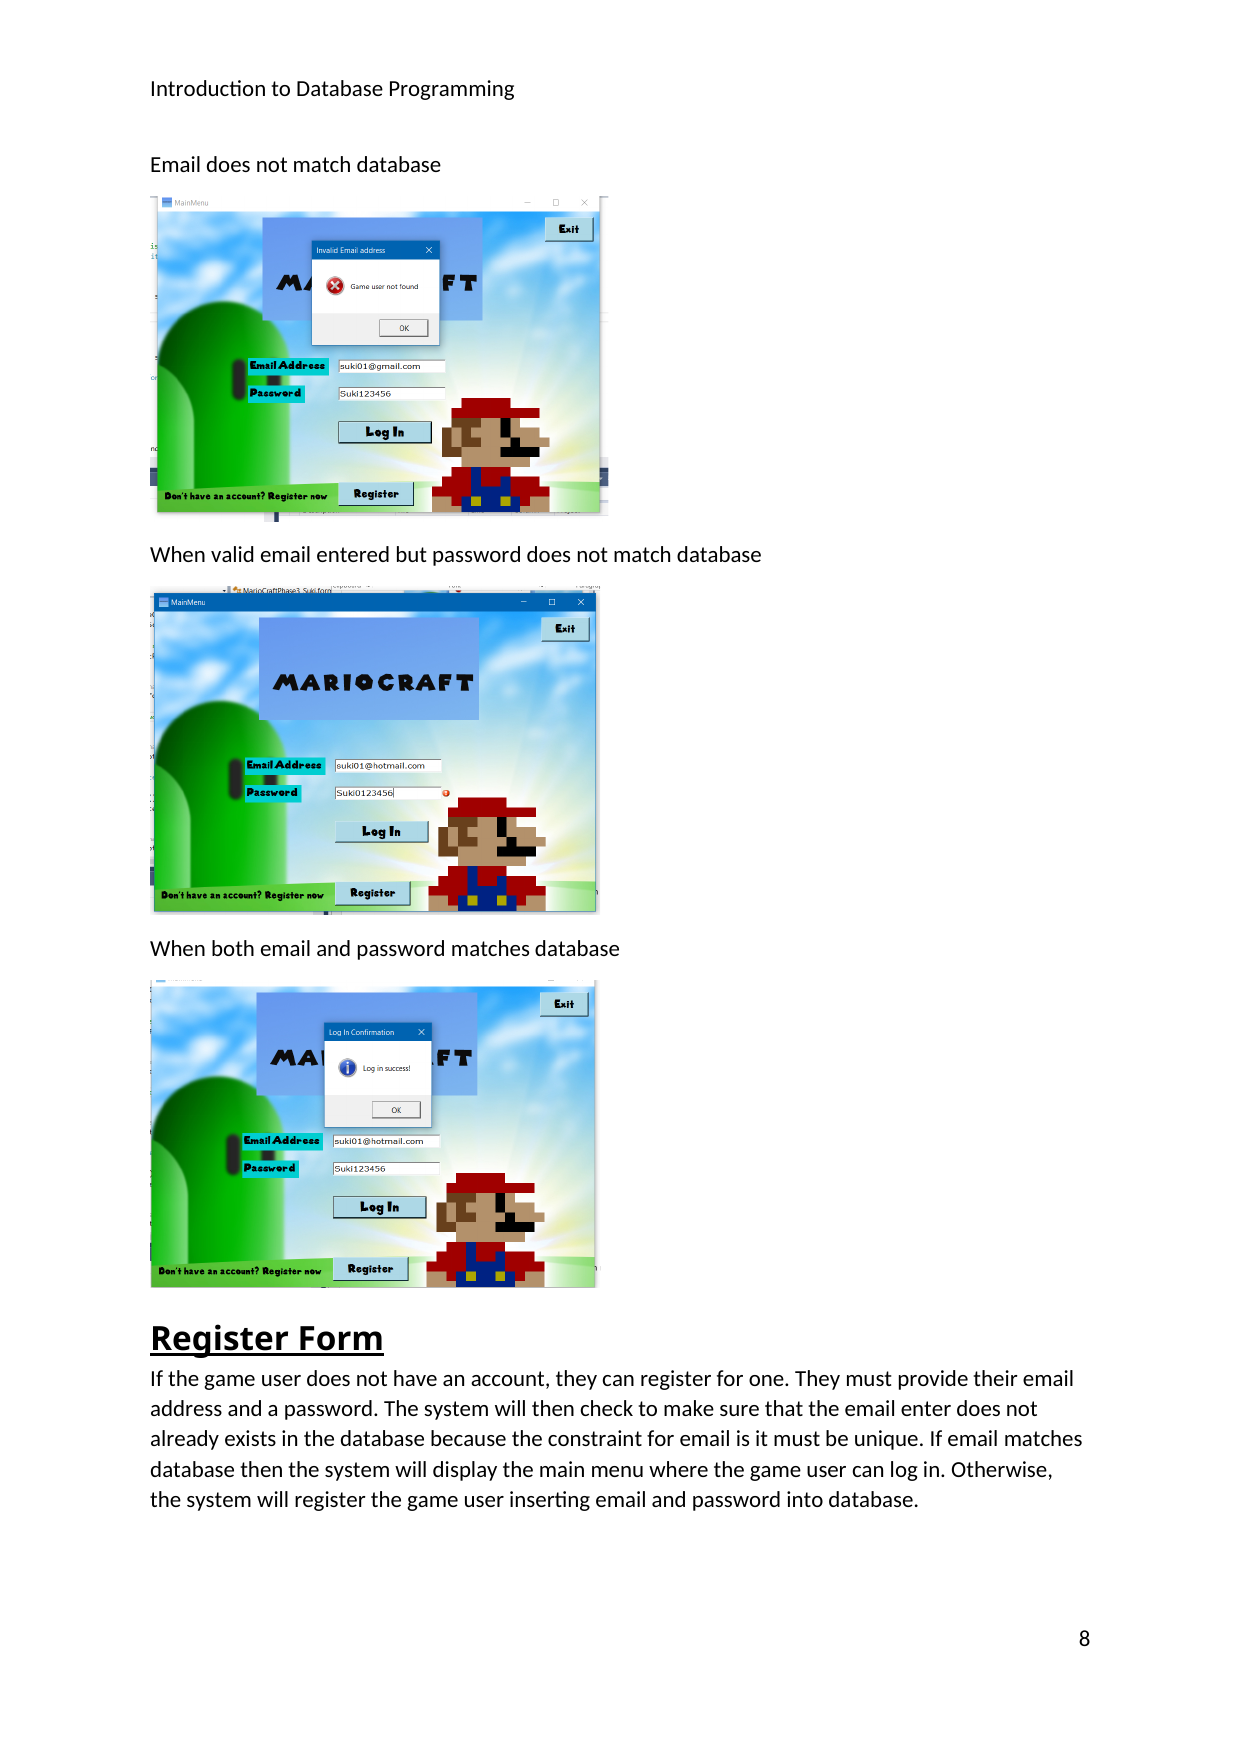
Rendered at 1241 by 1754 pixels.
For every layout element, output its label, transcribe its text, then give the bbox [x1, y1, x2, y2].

picture [150, 980, 600, 1288]
text When both email and password matches database [150, 934, 1090, 962]
text If the game user does not have an account, they can register for one. They must provide their email address and a password. The system will then check to make sure that the email enter does not already exists in the database because the constraint for email is it must be unique. If email matches database then the system will display the main menu where the game user can log in. Otherwise, the system will register the game user inserting email and password into database. [150, 1364, 1090, 1513]
picture [150, 196, 609, 522]
text When valid email entered but password does not match database [150, 540, 1090, 568]
subtitle Register Form [150, 1315, 1090, 1361]
text Email does not match database [150, 150, 1090, 178]
picture [150, 586, 600, 915]
